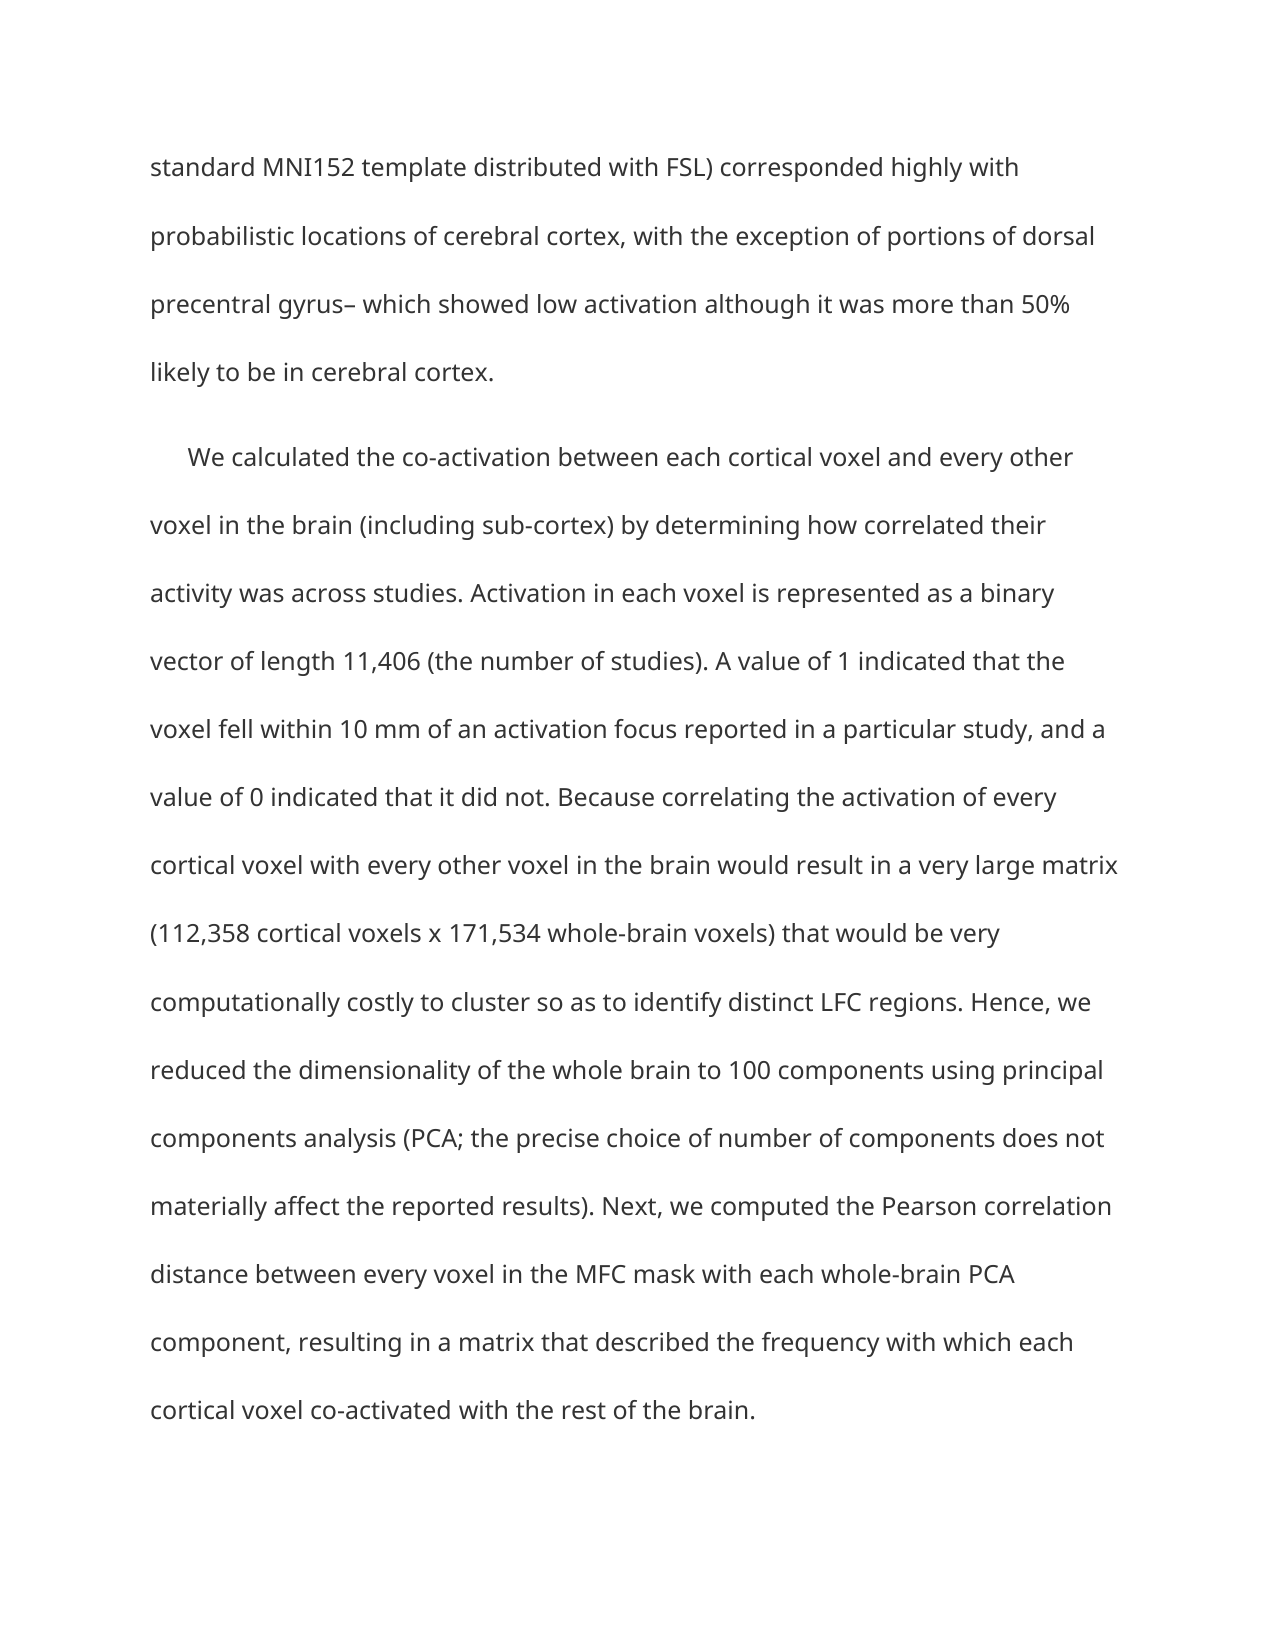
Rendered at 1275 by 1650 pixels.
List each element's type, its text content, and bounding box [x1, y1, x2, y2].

text We calculated the co-activation between each cortical voxel and every other voxel in the brain (including sub-cortex) by determining how correlated their activity was across studies. Activation in each voxel is represented as a binary vector of length 11,406 (the number of studies). A value of 1 indicated that the voxel fell within 10 mm of an activation focus reported in a particular study, and a value of 0 indicated that it did not. Because correlating the activation of every cortical voxel with every other voxel in the brain would result in a very large matrix (112,358 cortical voxels x 171,534 whole-brain voxels) that would be very computationally costly to cluster so as to identify distinct LFC regions. Hence, we reduced the dimensionality of the whole brain to 100 components using principal components analysis (PCA; the precise choice of number of components does not materially affect the reported results). Next, we computed the Pearson correlation distance between every voxel in the MFC mask with each whole-brain PCA component, resulting in a matrix that described the frequency with which each cortical voxel co-activated with the rest of the brain. [150, 439, 1125, 1427]
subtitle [150, 150, 1125, 388]
